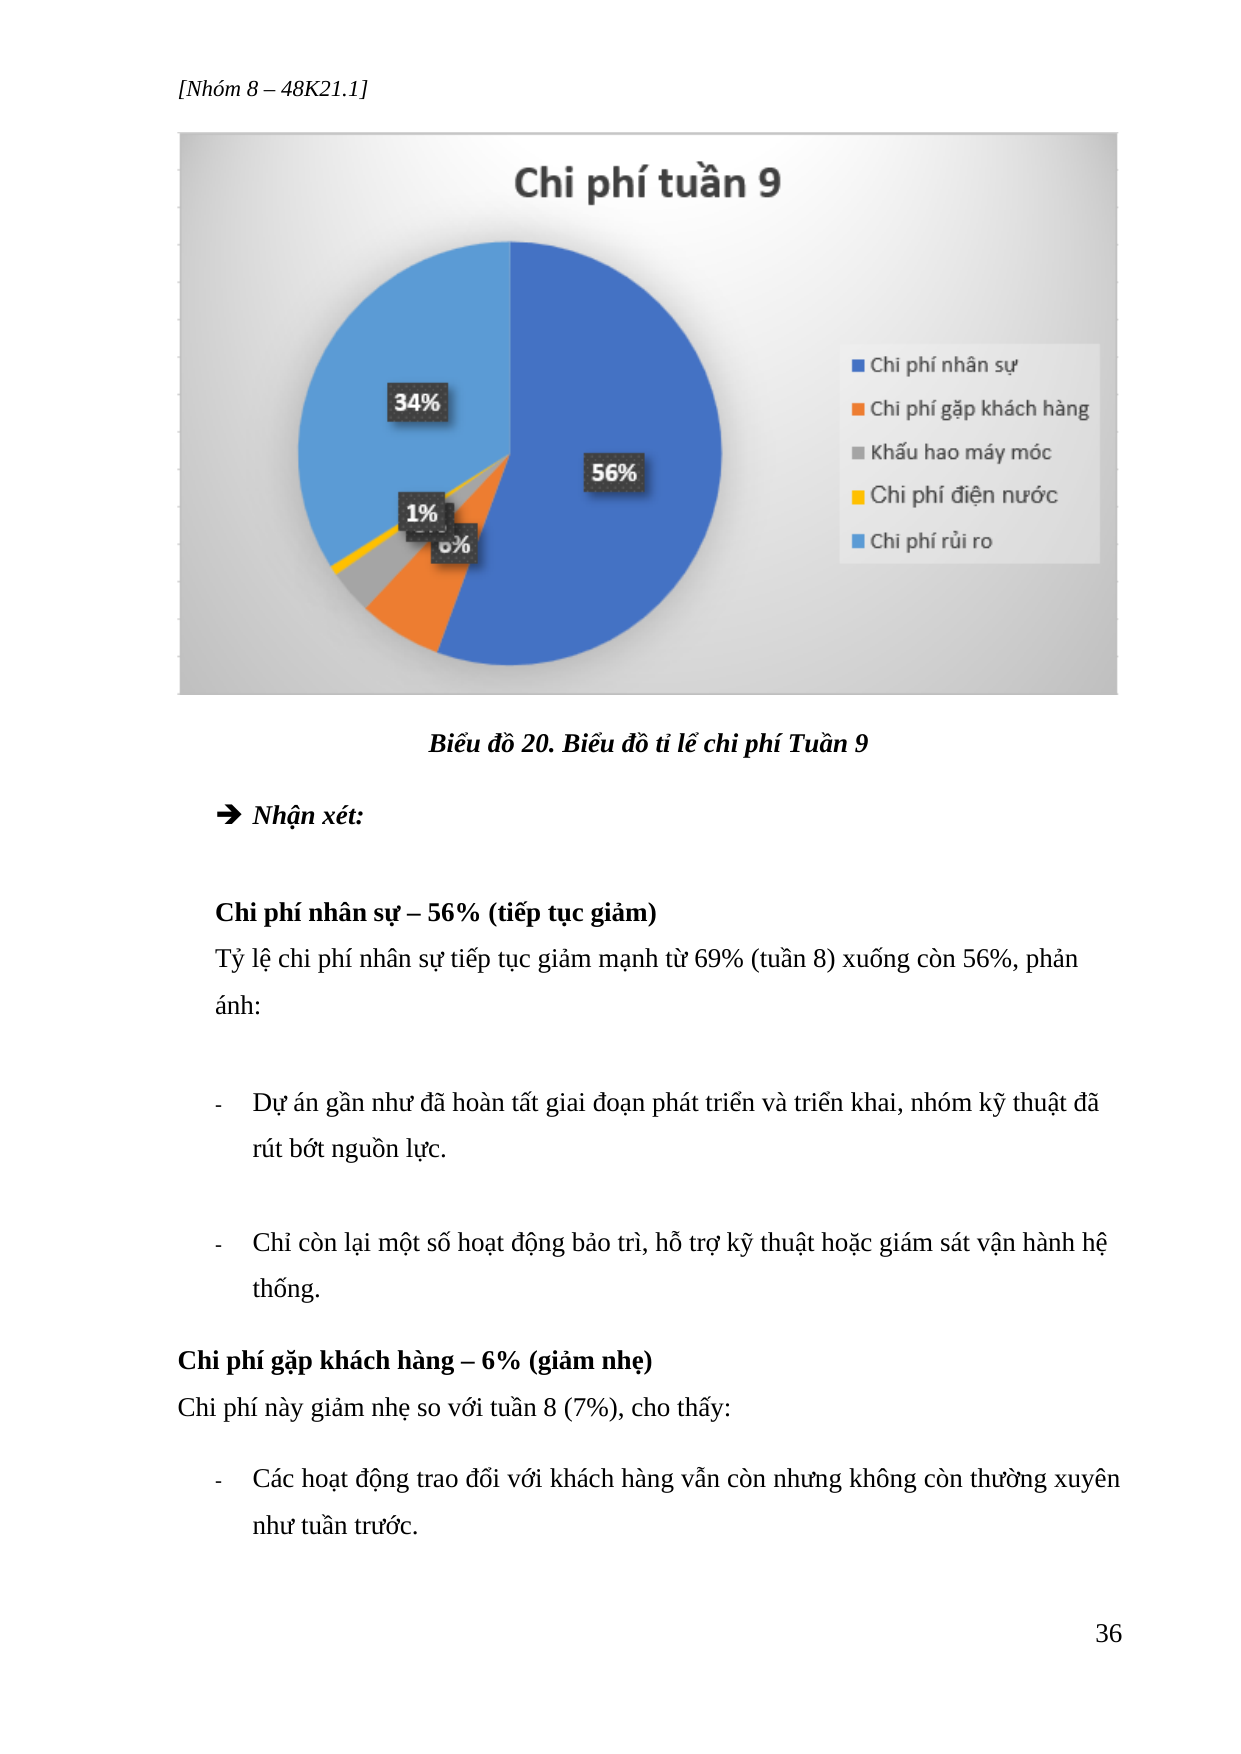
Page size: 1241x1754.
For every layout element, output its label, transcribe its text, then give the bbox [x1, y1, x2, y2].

list Dự án gần như đã hoàn tất giai đoạn phát triển và triển khai, nhóm kỹ thuật đã rút bớt nguồn lực. [215, 1086, 1122, 1210]
text Biểu đồ . Biểu đồ tỉ lể chi phí Tuần 9 [177, 727, 1122, 758]
picture [177, 132, 1119, 695]
text Chi phí gặp khách hàng – 6% (giảm nhẹ) Chi phí này giảm nhẹ so với tuần 8 (7%), cho thấy: [177, 1344, 1122, 1422]
list Nhận xét: [215, 799, 1122, 830]
text Chi phí nhân sự – 56% (tiếp tục giảm) Tỷ lệ chi phí nhân sự tiếp tục giảm mạnh từ 69% (tuần 8) xuống còn 56%, phản ánh: [215, 896, 1122, 1020]
list Chỉ còn lại một số hoạt động bảo trì, hỗ trợ kỹ thuật hoặc giám sát vận hành hệ thống. [215, 1226, 1122, 1303]
list Các hoạt động trao đổi với khách hàng vẫn còn nhưng không còn thường xuyên như tuần trước. [215, 1462, 1122, 1540]
